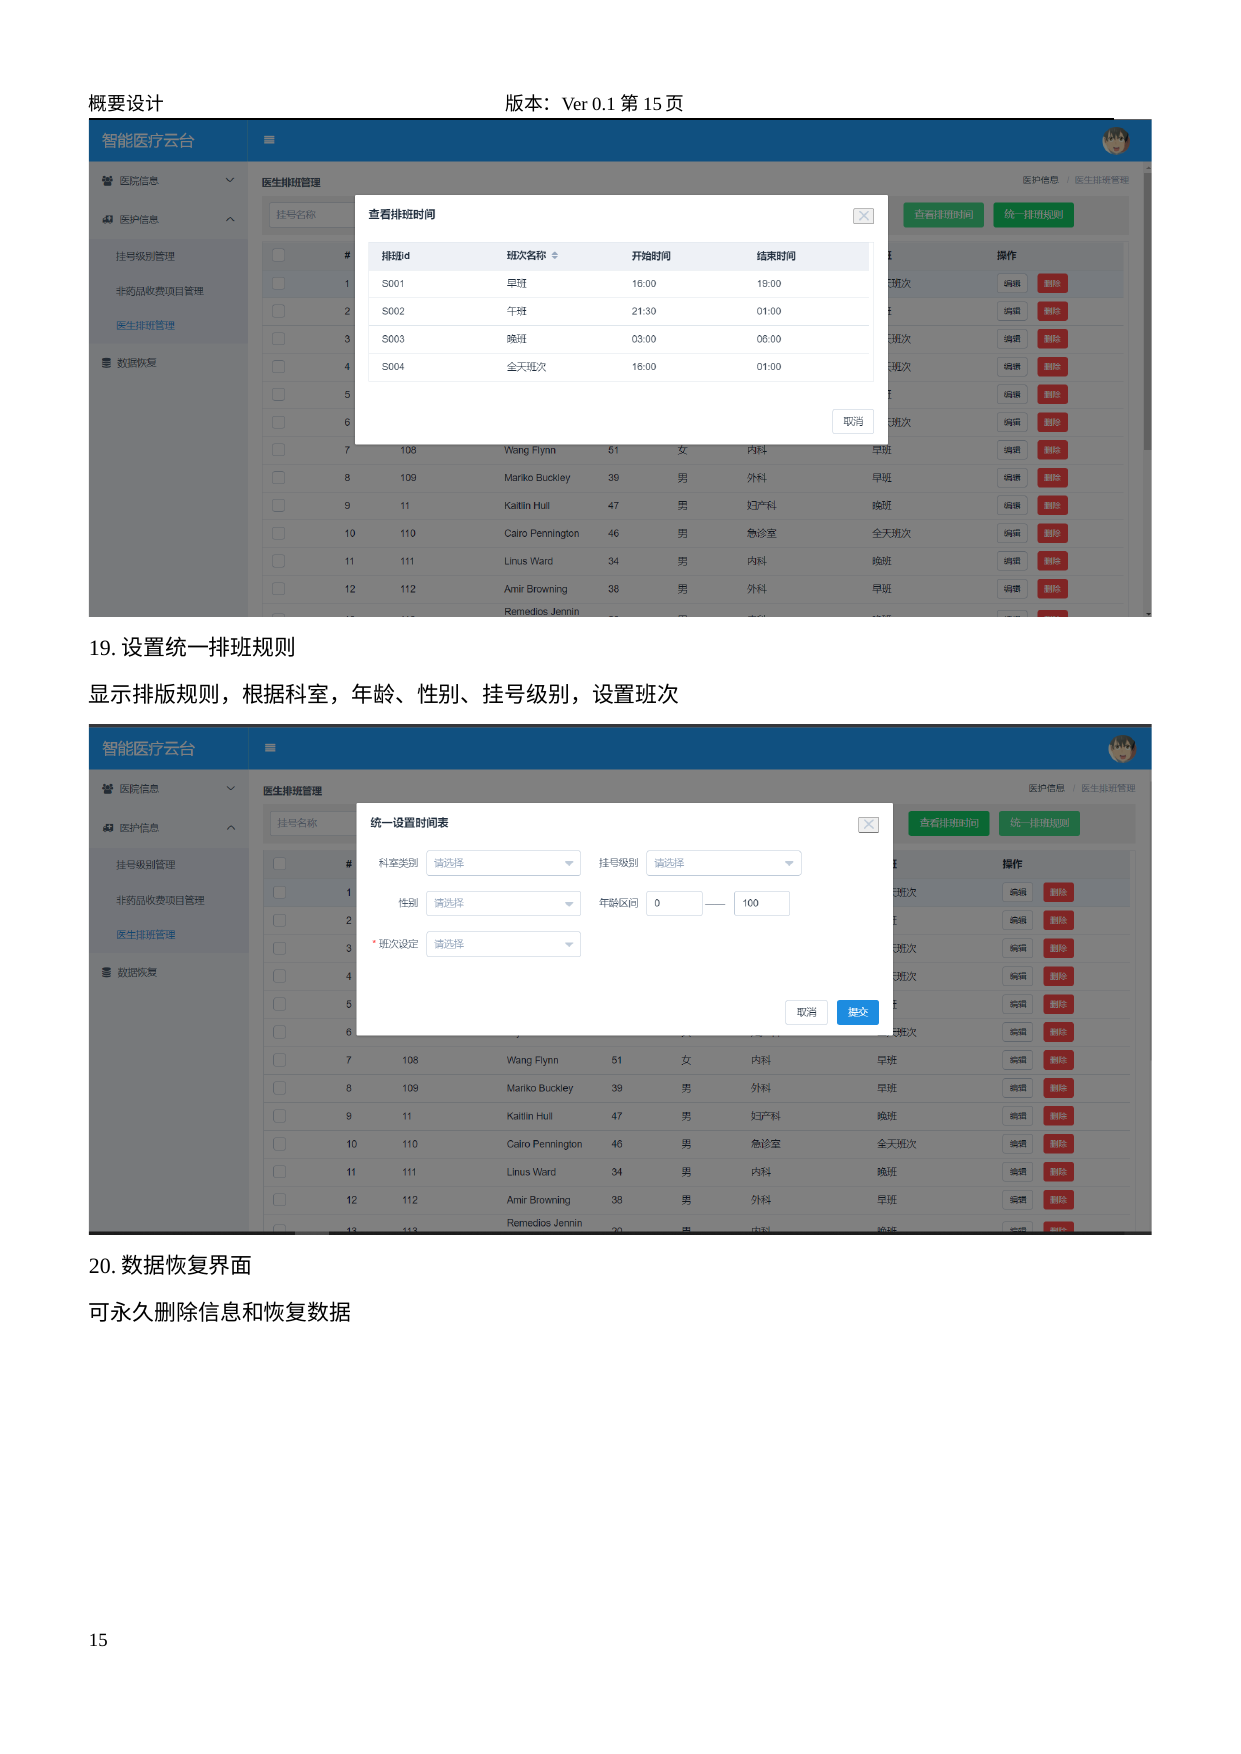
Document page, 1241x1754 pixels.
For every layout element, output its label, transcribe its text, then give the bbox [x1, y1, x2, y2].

list 设置统一排班规则 [89, 630, 1152, 661]
picture [88, 724, 1152, 1235]
picture [88, 119, 1152, 617]
text 可永久删除信息和恢复数据 [89, 1295, 1152, 1327]
list 数据恢复界面 [89, 1248, 1152, 1279]
text 显示排版规则，根据科室，年龄、性别、挂号级别，设置班次 [89, 677, 1152, 709]
